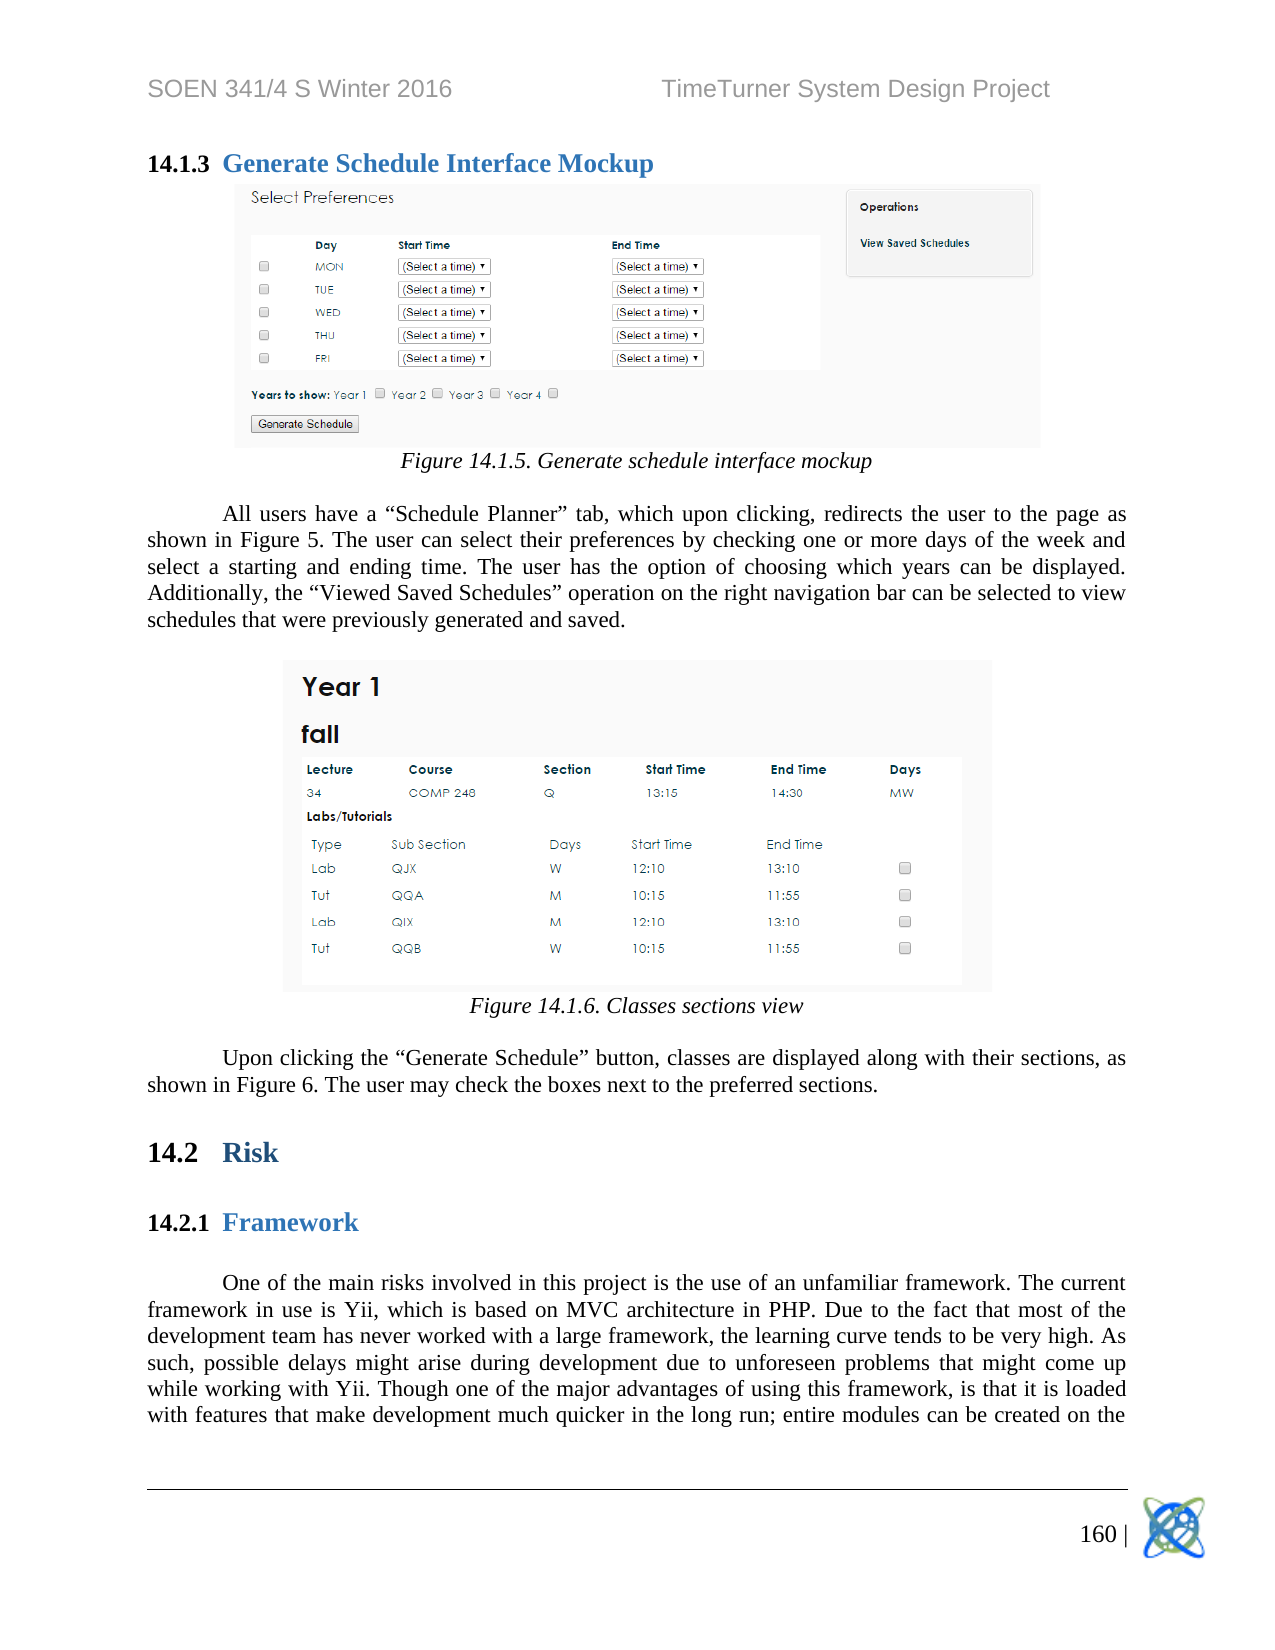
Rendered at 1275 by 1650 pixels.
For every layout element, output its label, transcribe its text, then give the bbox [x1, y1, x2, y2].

text Figure 14.1.6. Classes sections view [147, 992, 1128, 1018]
text Figure 14.1.5. Generate schedule interface mockup [147, 447, 1128, 474]
text Risk [147, 1135, 1128, 1168]
text Generate Schedule Interface Mockup [147, 147, 1128, 178]
text All users have a “Schedule Planner” tab, which upon clicking, redirects the user to the page as shown in Figure 5. The user can select their preferences by checking one or more days of the week and select a starting and ending time. The user has the option of choosing which years can be displayed. Additionally, the “Viewed Saved Schedules” operation on the right navigation bar can be selected to view schedules that were previously generated and saved. [147, 500, 1128, 632]
picture [282, 660, 993, 992]
picture [234, 184, 1041, 448]
picture [1123, 1490, 1224, 1566]
text Upon clicking the “Generate Schedule” button, classes are displayed along with their sections, as shown in Figure 6. The user may check the boxes next to the preferred sections. [147, 1044, 1128, 1097]
text Framework [147, 1206, 1128, 1237]
